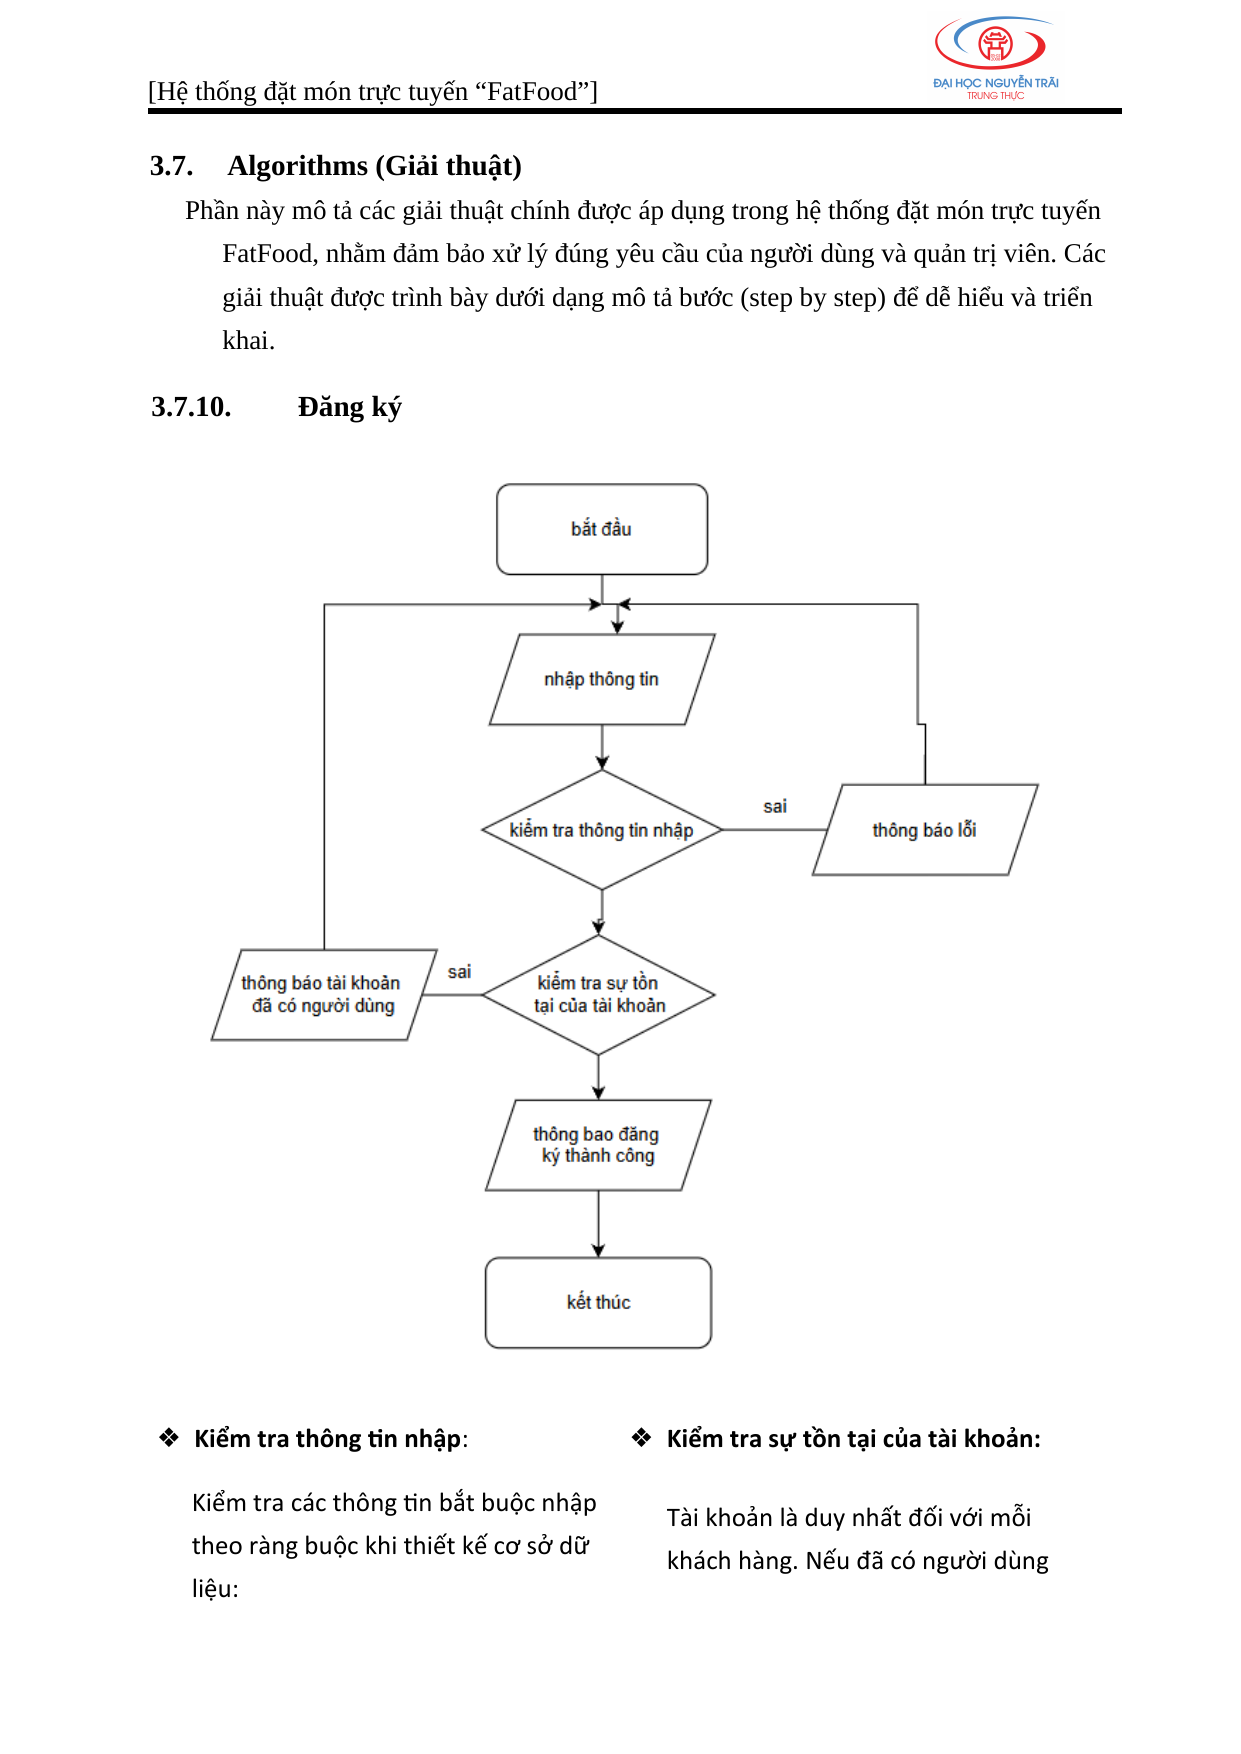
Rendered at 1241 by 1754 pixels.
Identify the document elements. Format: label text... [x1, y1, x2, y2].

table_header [147, 1401, 620, 1604]
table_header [620, 1401, 1062, 1604]
subtitle Algorithms (Giải thuật) [149, 148, 1122, 181]
picture [147, 434, 1123, 1367]
text Phần này mô tả các giải thuật chính được áp dụng trong hệ thống đặt món trực tuyến FatFood, nhằm đảm bảo xử lý đúng yêu cầu của người dùng và quản trị viên. Các giải thuật được trình bày dưới dạng mô tả bước (step by step) để dễ hiểu và triển khai. [185, 194, 1122, 356]
picture [926, 11, 1065, 104]
subtitle Đăng ký [151, 389, 1122, 422]
